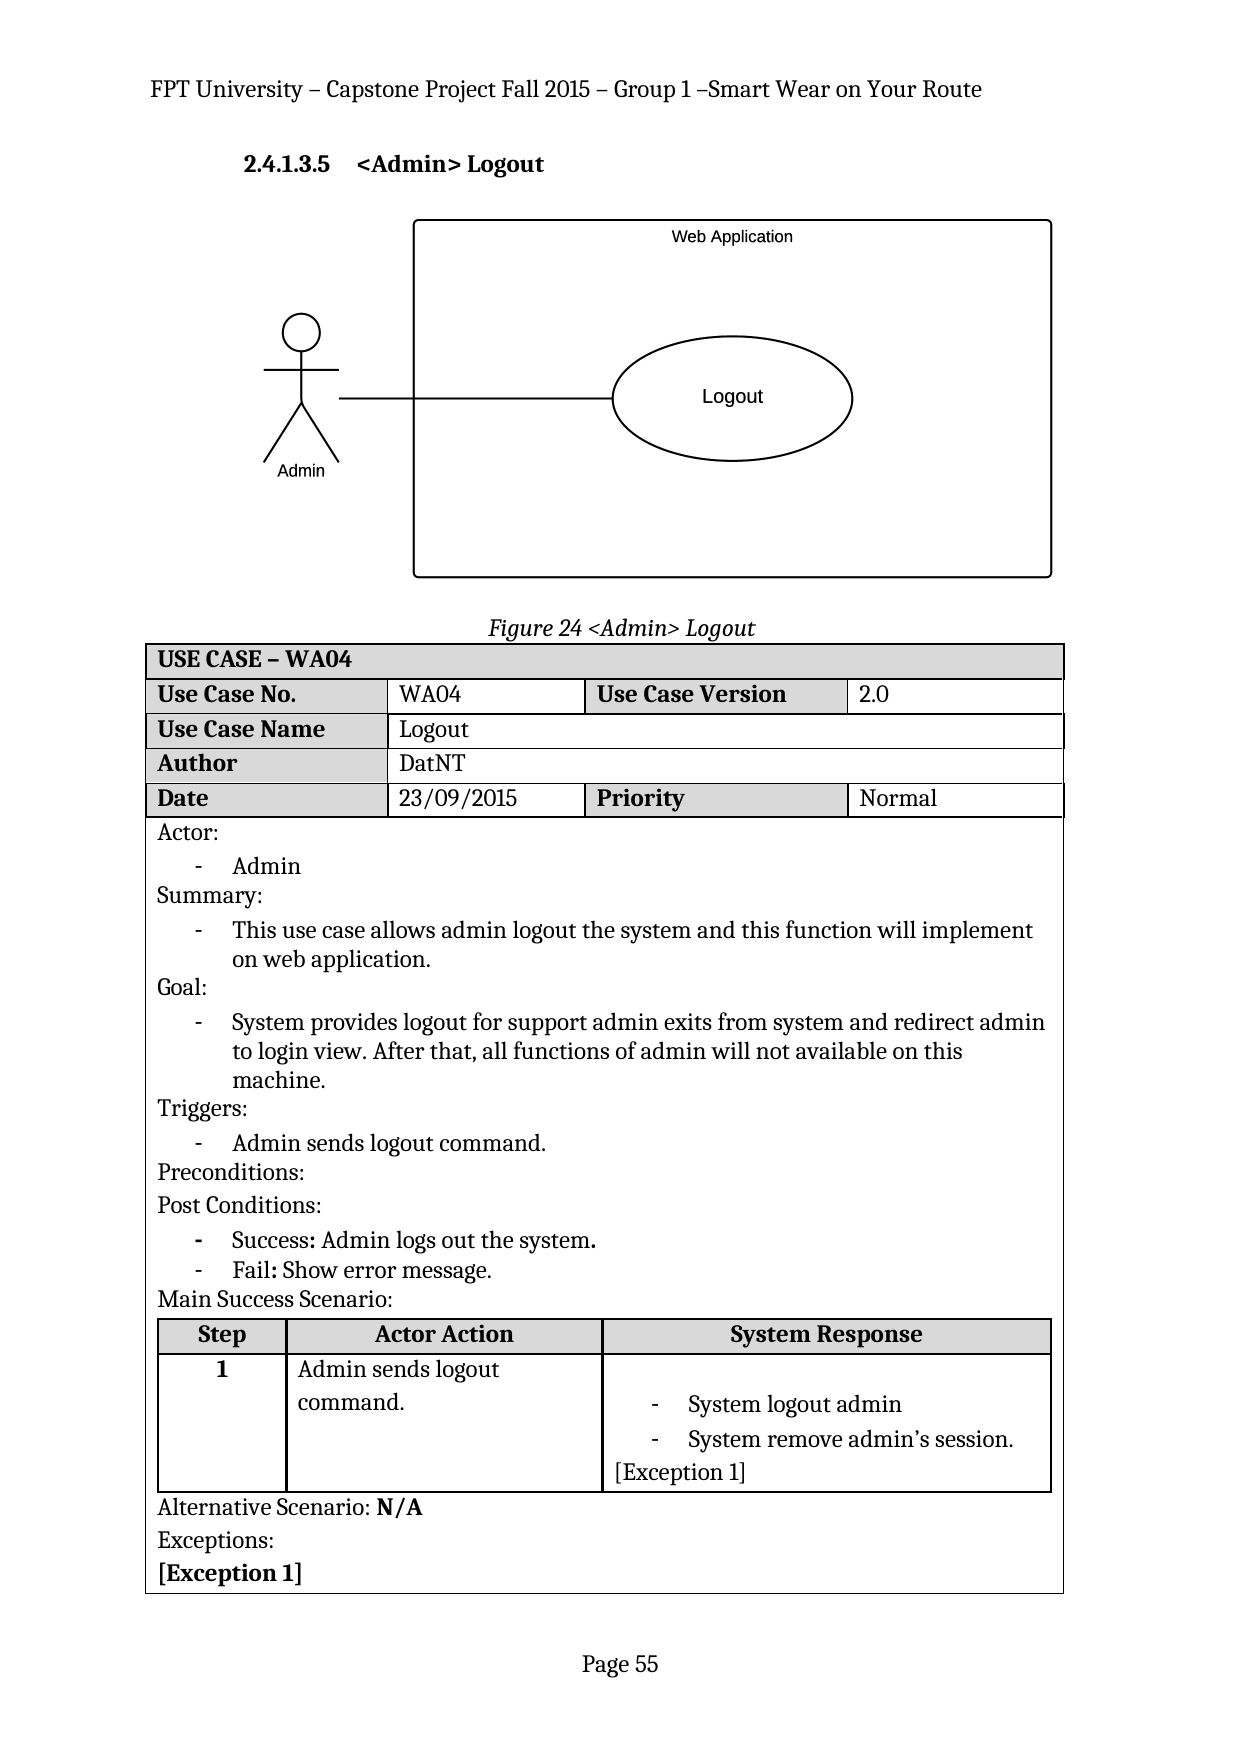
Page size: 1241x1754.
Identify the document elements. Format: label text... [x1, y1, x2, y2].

table_cell DatNT [388, 748, 1063, 782]
table_cell WA04 [388, 680, 584, 713]
table_cell Author [146, 749, 387, 782]
table_cell Normal [849, 783, 1063, 816]
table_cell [146, 816, 1063, 1592]
picture [151, 183, 1089, 615]
table_cell Use Case Name [147, 714, 387, 748]
table_cell 2.0 [848, 678, 1063, 713]
table_header USE CASE – WA04 [147, 645, 1063, 678]
table_cell Priority [586, 784, 847, 816]
table_cell Date [147, 784, 387, 816]
subtitle <Admin> Logout [244, 150, 1090, 179]
text Figure 24 <Admin> Logout [150, 614, 1090, 643]
table_cell Use Case No. [146, 680, 387, 713]
table_cell 23/09/2015 [389, 784, 584, 816]
table_cell Logout [389, 713, 1063, 748]
table_cell Use Case Version [586, 680, 847, 713]
